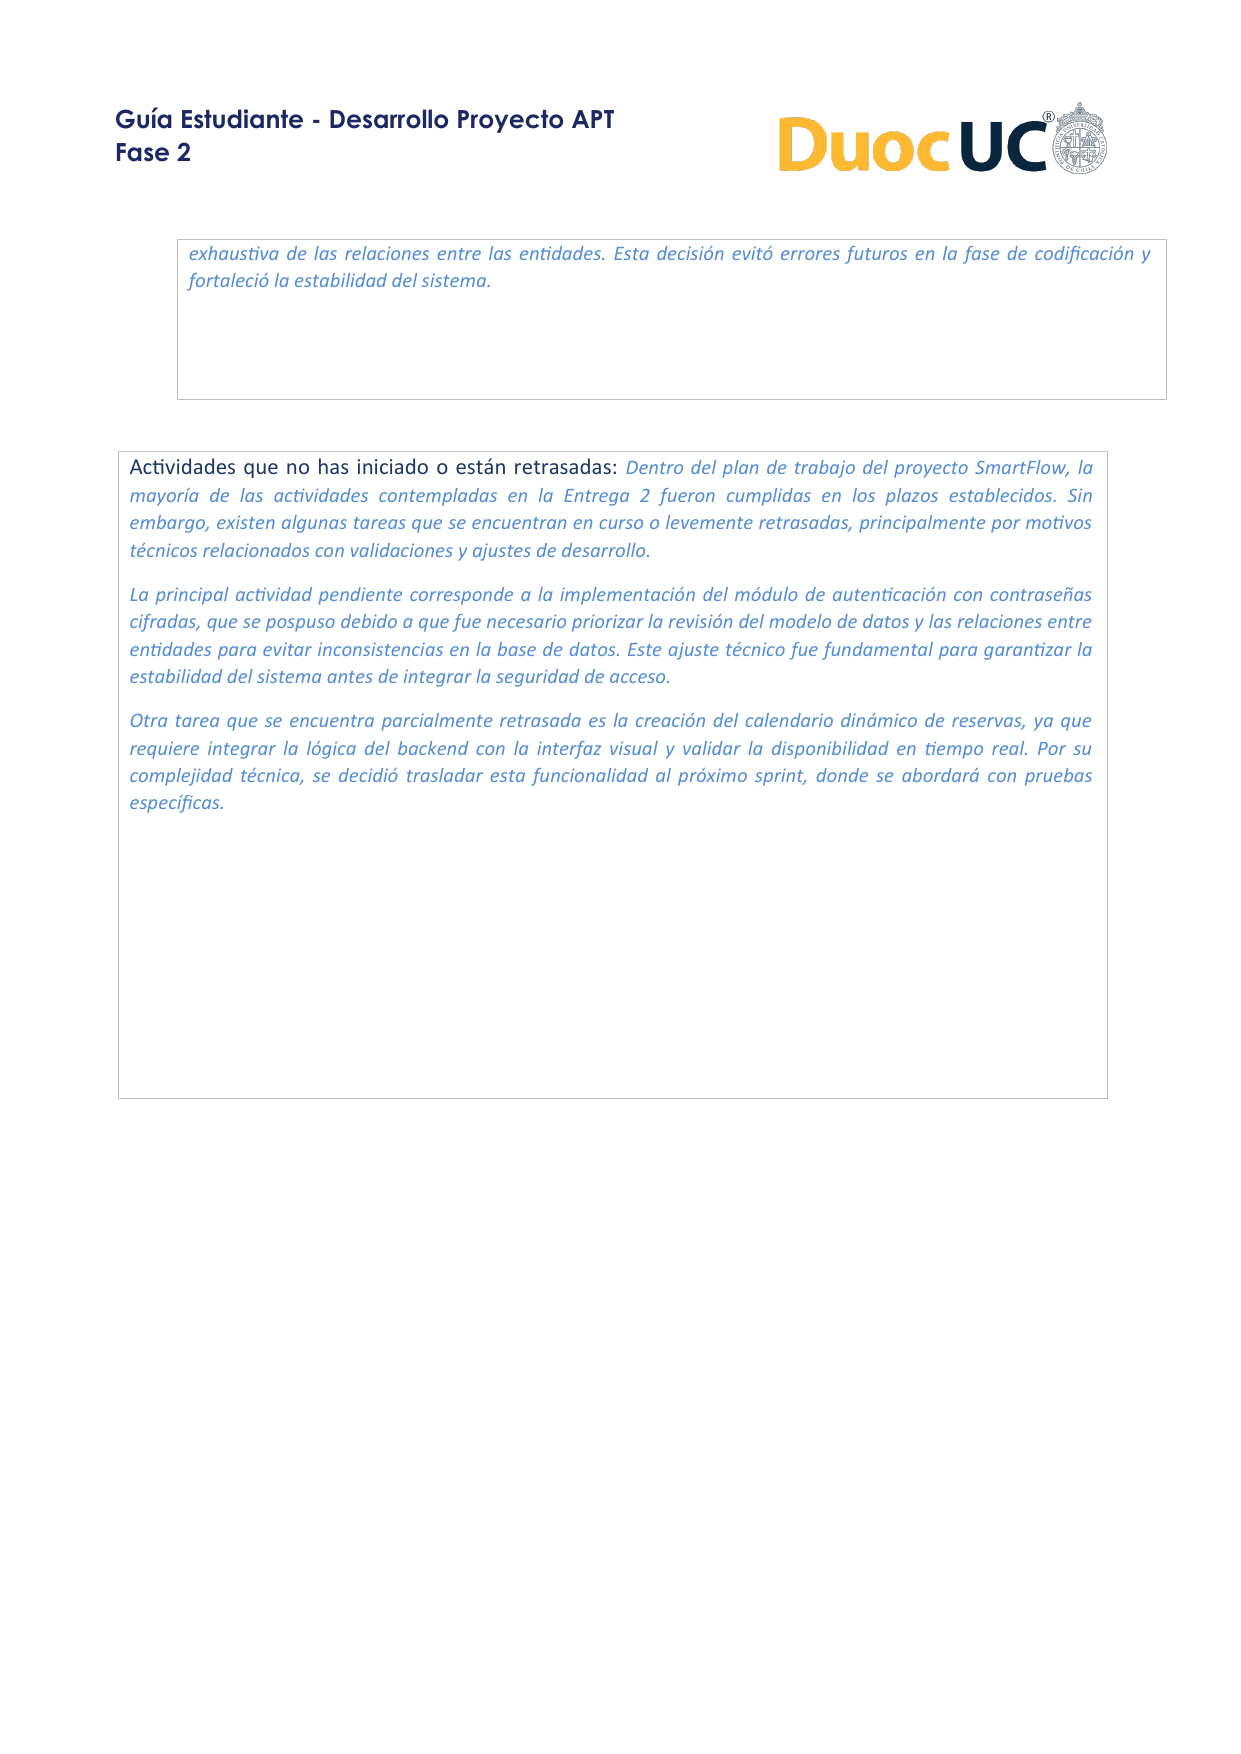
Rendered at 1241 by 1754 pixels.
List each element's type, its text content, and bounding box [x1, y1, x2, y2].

table_header Actividades que no has iniciado o están retrasadas: Dentro del plan de trabajo del proyecto SmartFlow, la mayoría de las actividades contempladas en la Entrega 2 fueron cumplidas en los plazos establecidos. Sin embargo, existen algunas tareas que se encuentran en curso o levemente retrasadas, principalmente por motivos técnicos relacionados con validaciones y ajustes de desarrollo. La principal actividad pendiente corresponde a la implementación del módulo de autenticación con contraseñas cifradas, que se pospuso debido a que fue necesario priorizar la revisión del modelo de datos y las relaciones entre entidades para evitar inconsistencias en la base de datos. Este ajuste técnico fue fundamental para garantizar la estabilidad del sistema antes de integrar la seguridad de acceso. Otra tarea que se encuentra parcialmente retrasada es la creación del calendario dinámico de reservas, ya que requiere integrar la lógica del backend con la interfaz visual y validar la disponibilidad en tiempo real. Por su complejidad técnica, se decidió trasladar esta funcionalidad al próximo sprint, donde se abordará con pruebas específicas. [119, 452, 1107, 1098]
picture [779, 102, 1107, 174]
